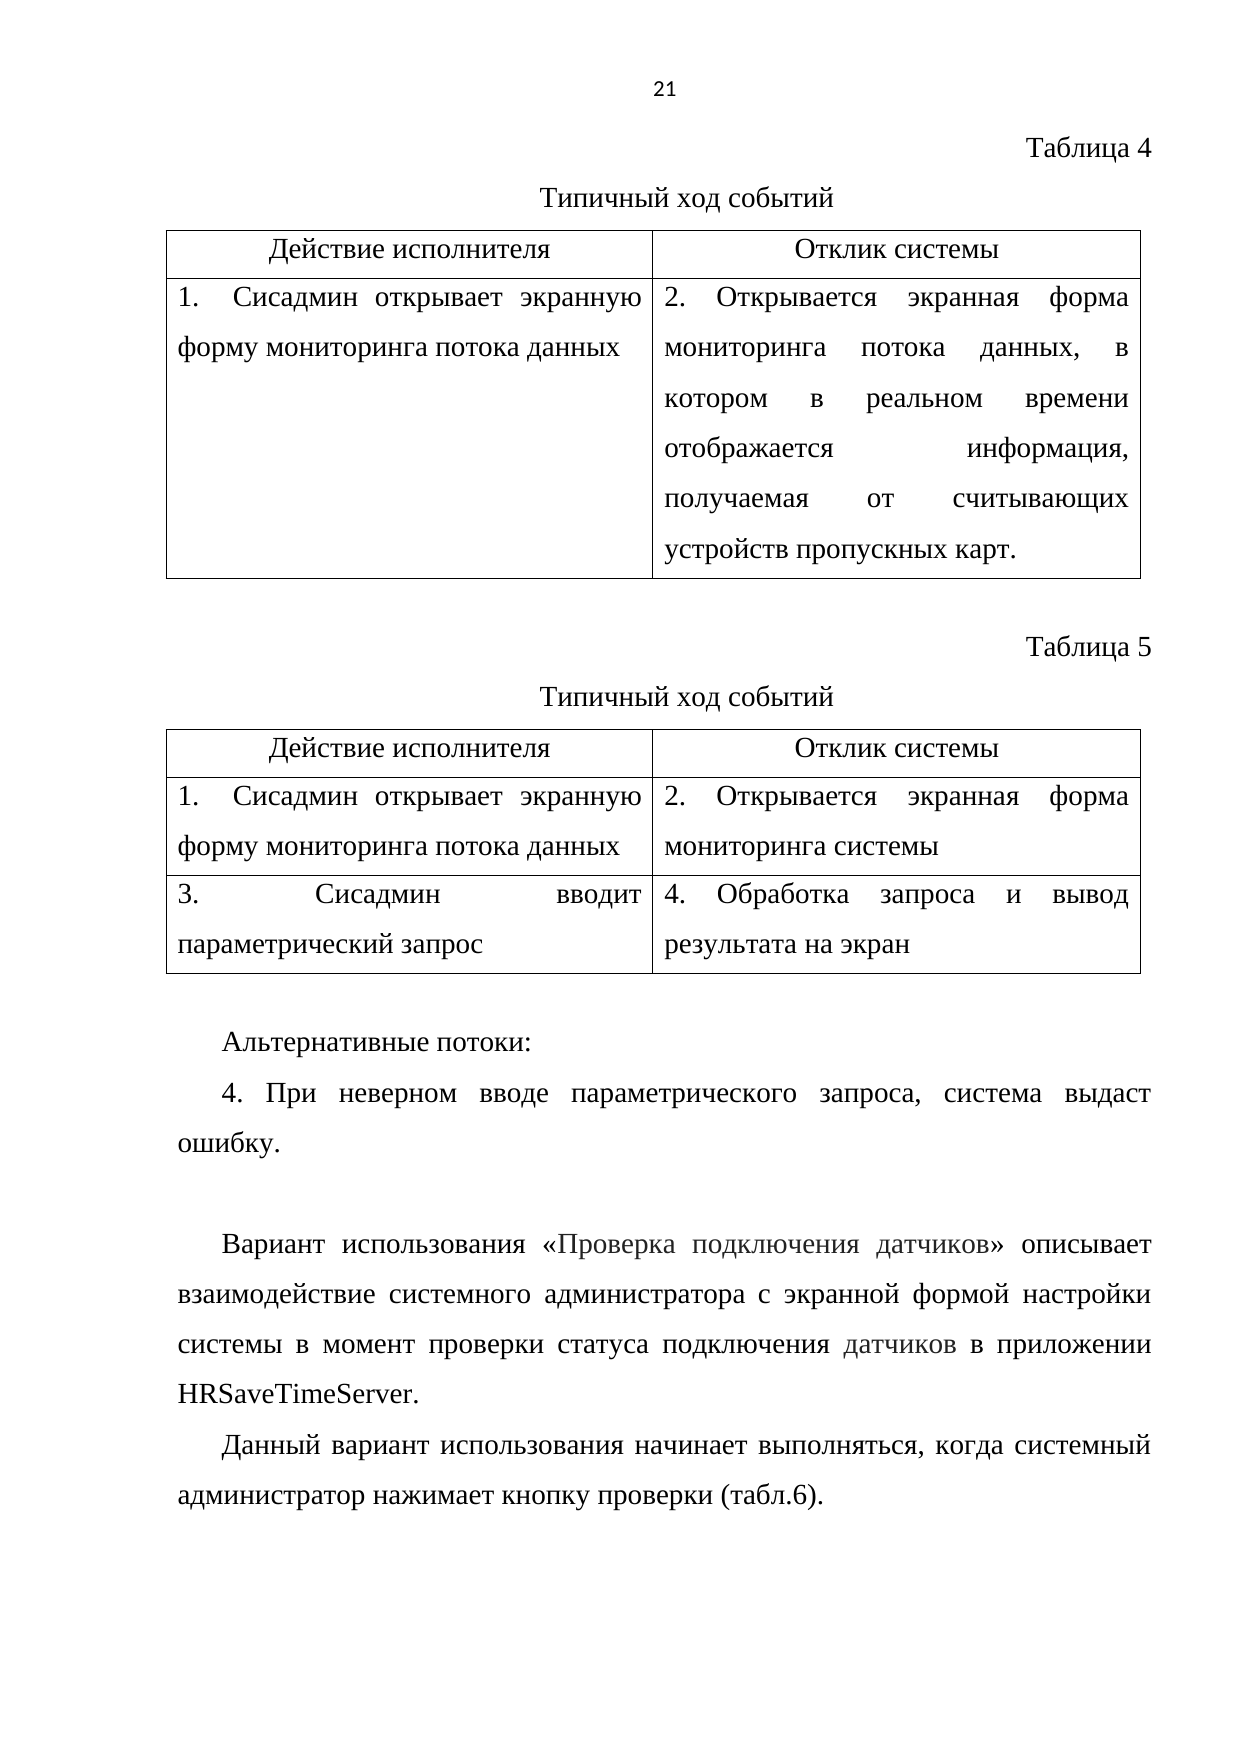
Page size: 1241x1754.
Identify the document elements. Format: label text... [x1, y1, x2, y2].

table_header Отклик системы [653, 730, 1140, 777]
table_cell 1. Сисадмин открывает экранную форму мониторинга потока данных [167, 279, 652, 577]
text Альтернативные потоки: [177, 1024, 1152, 1058]
text Типичный ход событий [177, 679, 1152, 713]
table_cell 3. Сисадмин вводит параметрический запрос [167, 876, 652, 973]
text Типичный ход событий [177, 180, 1152, 214]
text Вариант использования «Проверка подключения датчиков» описывает взаимодействие системного администратора с экранной формой настройки системы в момент проверки статуса подключения датчиков в приложении HRSaveTimeServer. [177, 1226, 1152, 1410]
table_cell 2. Открывается экранная форма мониторинга системы [653, 778, 1140, 875]
table_cell 4. Обработка запроса и вывод результата на экран [653, 876, 1140, 973]
text Данный вариант использования начинает выполняться, когда системный администратор нажимает кнопку проверки (табл.6). [177, 1427, 1152, 1511]
table_header Действие исполнителя [167, 231, 652, 278]
text Таблица 5 [177, 629, 1152, 662]
table_cell 2. Открывается экранная форма мониторинга потока данных, в котором в реальном времени отображается информация, получаемая от считывающих устройств пропускных карт. [653, 279, 1140, 577]
text 4. При неверном вводе параметрического запроса, система выдаст ошибку. [177, 1075, 1152, 1159]
table_header Действие исполнителя [167, 730, 652, 777]
table_cell 1. Сисадмин открывает экранную форму мониторинга потока данных [167, 778, 652, 875]
text Таблица 4 [177, 130, 1152, 163]
table_header Отклик системы [653, 231, 1140, 278]
